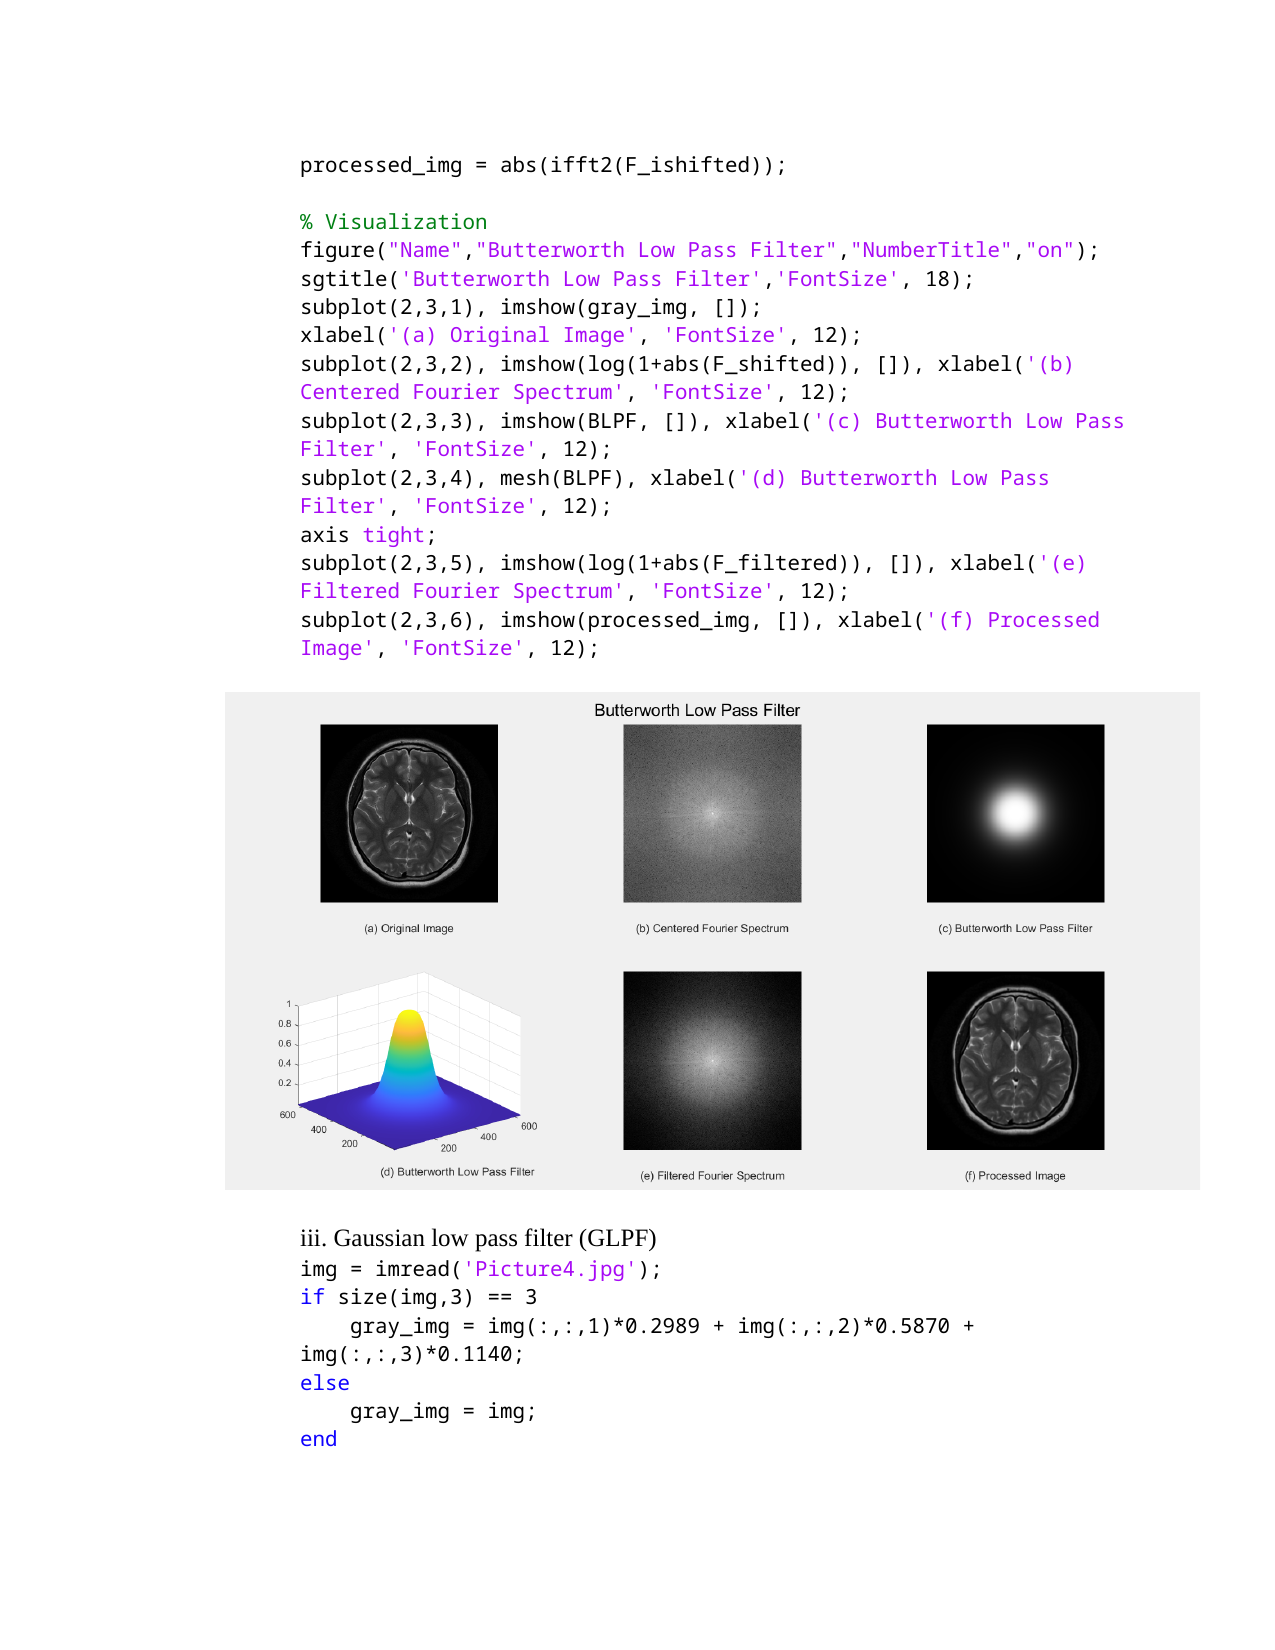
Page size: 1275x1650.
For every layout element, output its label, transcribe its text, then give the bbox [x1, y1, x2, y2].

text img = imread('Picture4.jpg'); [300, 1254, 1125, 1282]
text xlabel('(a) Original Image', 'FontSize', 12); [300, 321, 1125, 349]
text subplot(2,3,3), imshow(BLPF, []), xlabel('(c) Butterworth Low Pass Filter', 'FontSize', 12); [300, 406, 1125, 463]
text else [300, 1368, 1125, 1396]
text end [300, 1424, 1125, 1453]
text axis tight; [300, 520, 1125, 548]
text subplot(2,3,6), imshow(processed_img, []), xlabel('(f) Processed Image', 'FontSize', 12); [300, 605, 1125, 662]
text subplot(2,3,4), mesh(BLPF), xlabel('(d) Butterworth Low Pass Filter', 'FontSize', 12); [300, 463, 1125, 520]
text subplot(2,3,2), imshow(log(1+abs(F_shifted)), []), xlabel('(b) Centered Fourier Spectrum', 'FontSize', 12); [300, 349, 1125, 406]
text figure("Name","Butterworth Low Pass Filter","NumberTitle","on"); [300, 235, 1125, 264]
text subplot(2,3,5), imshow(log(1+abs(F_filtered)), []), xlabel('(e) Filtered Fourier Spectrum', 'FontSize', 12); [300, 548, 1125, 605]
text iii. Gaussian low pass filter (GLPF) [225, 1223, 1125, 1252]
picture [225, 692, 1200, 1190]
text if size(img,3) == 3 [300, 1282, 1125, 1311]
text sgtitle('Butterworth Low Pass Filter','FontSize', 18); [300, 264, 1125, 292]
text % Visualization [300, 207, 1125, 235]
text subplot(2,3,1), imshow(gray_img, []); [300, 292, 1125, 321]
text gray_img = img(:,:,1)*0.2989 + img(:,:,2)*0.5870 + img(:,:,3)*0.1140; [300, 1311, 1125, 1368]
text processed_img = abs(ifft2(F_ishifted)); [300, 150, 1125, 178]
text gray_img = img; [300, 1396, 1125, 1424]
